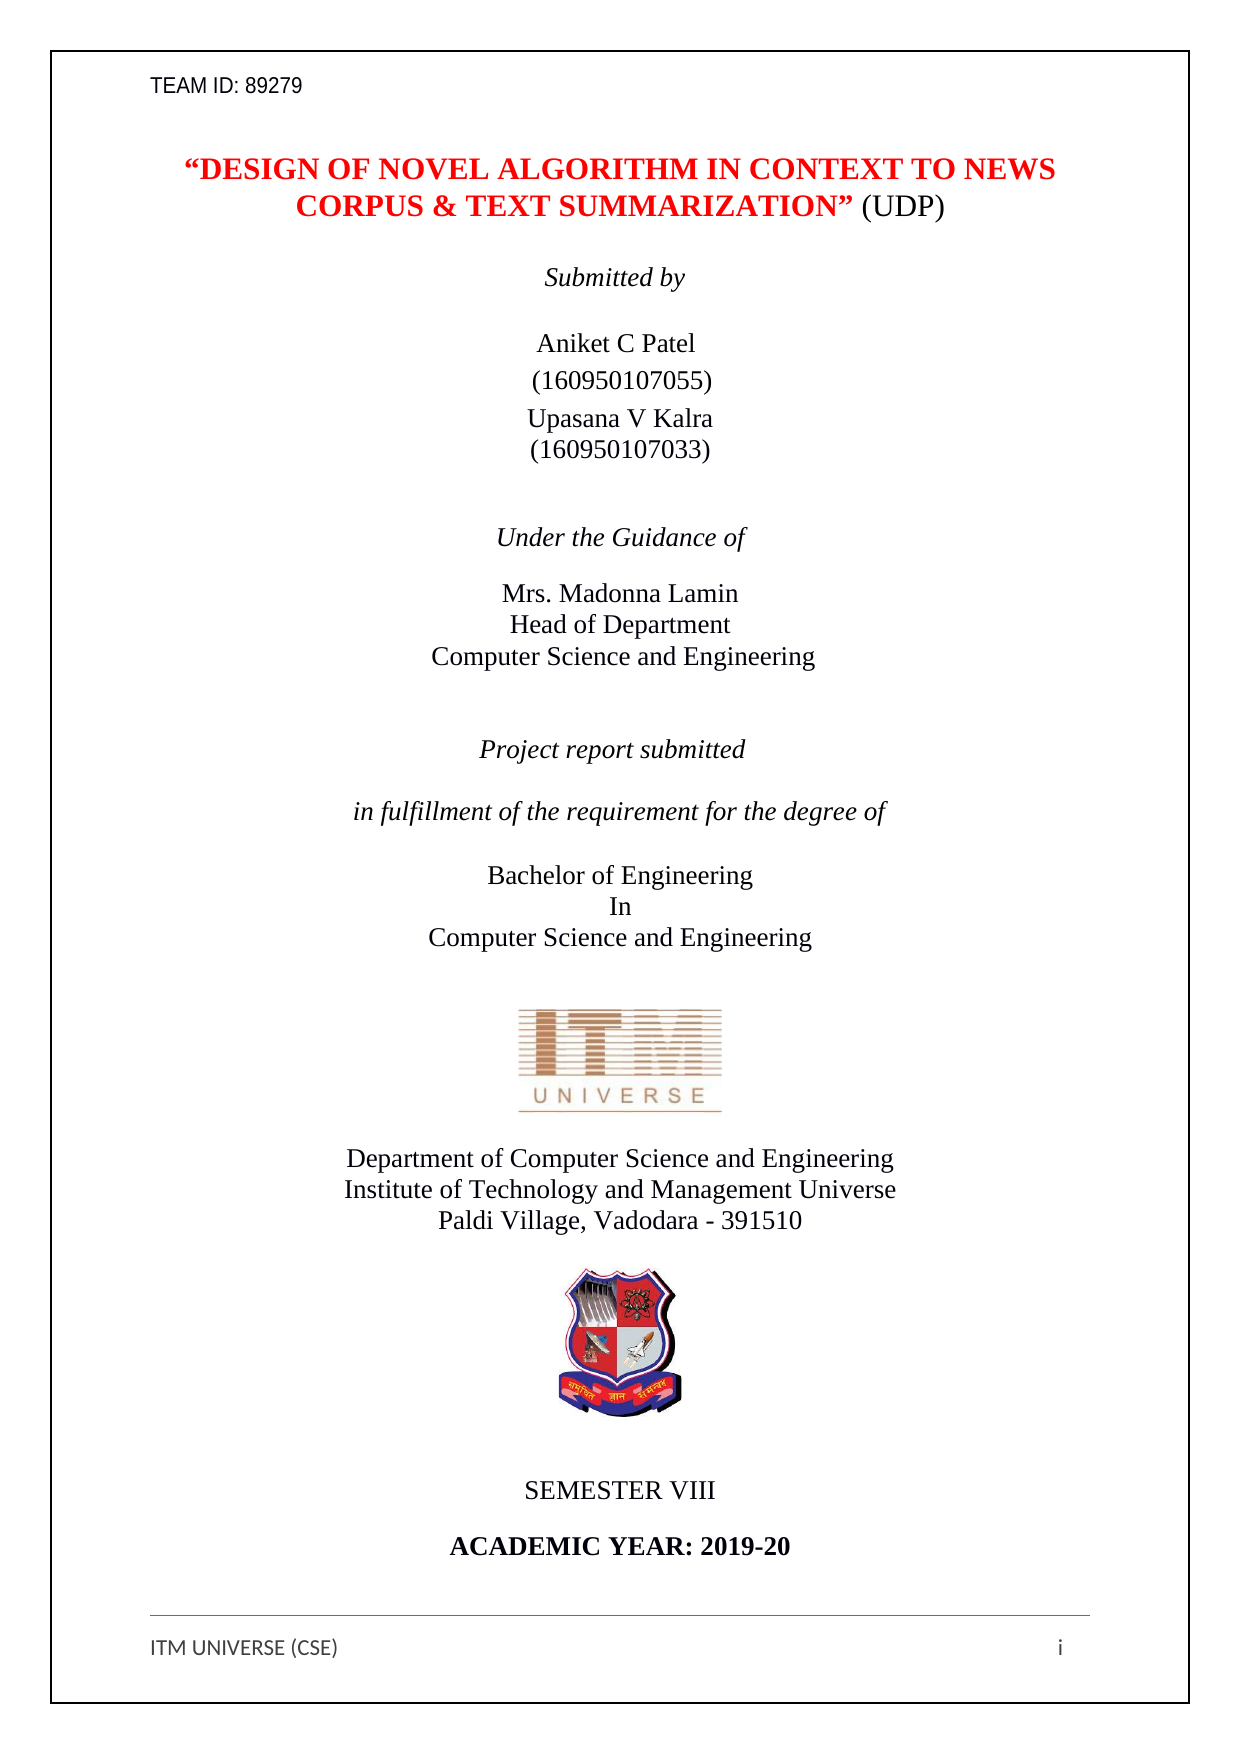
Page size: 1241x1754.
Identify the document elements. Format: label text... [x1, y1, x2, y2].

text In [150, 890, 1090, 921]
text ACADEMIC YEAR: 2019-20 [150, 1530, 1090, 1562]
text “DESIGN OF NOVEL ALGORITHM IN CONTEXT TO NEWS CORPUS & TEXT SUMMARIZATION” (UDP) [150, 150, 1090, 224]
text SEMESTER VIII [150, 1474, 1090, 1505]
text Aniket C Patel [375, 327, 782, 358]
picture [518, 1009, 722, 1117]
text Bachelor of Engineering [150, 859, 1090, 890]
text Head of Department [150, 608, 1090, 640]
text Upasana V Kalra [150, 402, 1090, 433]
text Project report submitted [479, 733, 1090, 764]
text Submitted by [375, 262, 782, 293]
text Under the Guidance of [150, 521, 1090, 552]
text Computer Science and Engineering [150, 640, 1090, 671]
text Computer Science and Engineering [150, 921, 1090, 953]
text Institute of Technology and Management Universe [150, 1173, 1090, 1204]
text (160950107033) [150, 433, 1090, 464]
text Department of Computer Science and Engineering [150, 1142, 1090, 1173]
picture [558, 1268, 682, 1417]
text Paldi Village, Vadodara - 391510 [150, 1204, 1090, 1236]
text (160950107055) [450, 364, 782, 396]
text in fulfillment of the requirement for the degree of [150, 795, 1090, 827]
text Mrs. Madonna Lamin [150, 577, 1090, 608]
